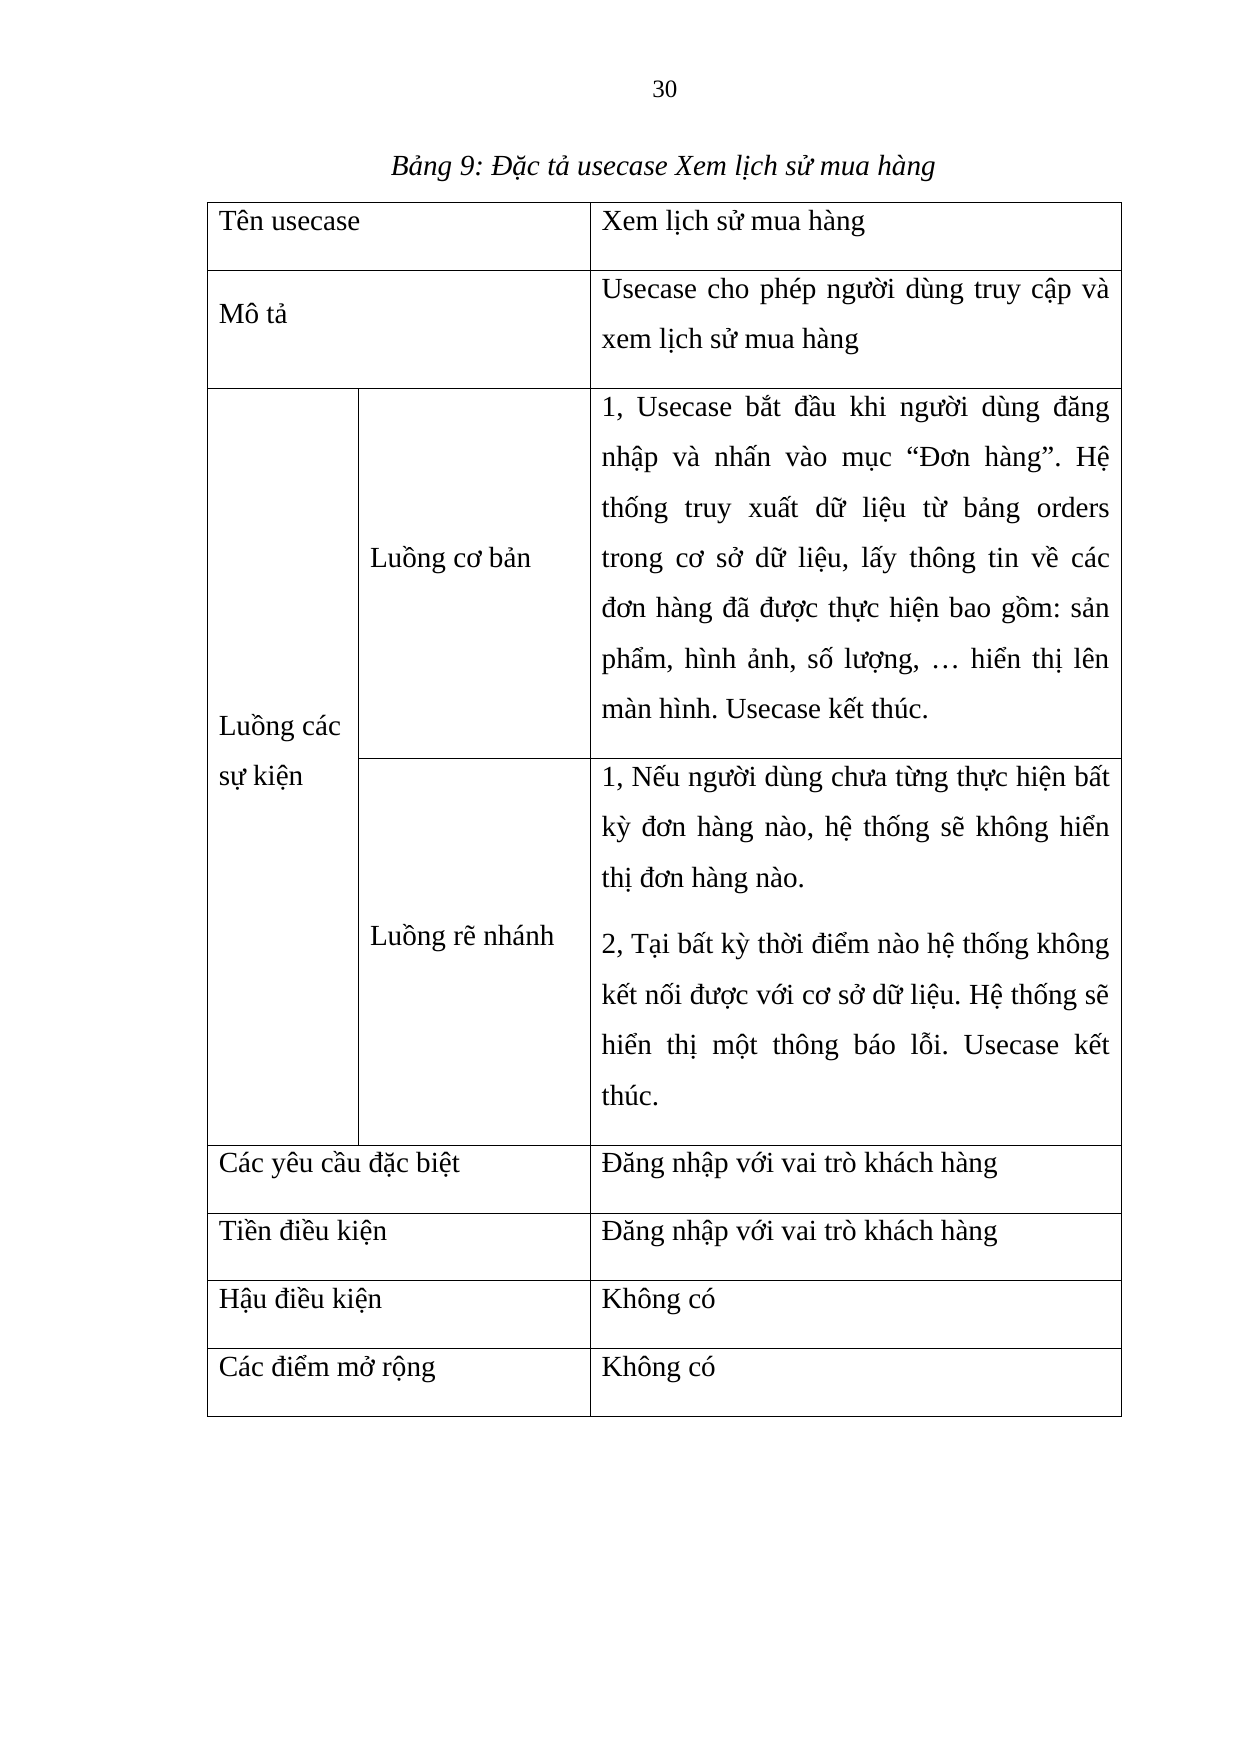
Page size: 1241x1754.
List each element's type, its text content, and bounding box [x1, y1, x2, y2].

text Bảng 9: Đặc tả usecase Xem lịch sử mua hàng [207, 148, 1122, 181]
table_cell Mô tả [208, 271, 590, 388]
table_cell Luồng rẽ nhánh [359, 759, 590, 1144]
table_cell Usecase cho phép người dùng truy cập và xem lịch sử mua hàng [591, 271, 1121, 388]
table_cell Không có [591, 1281, 1121, 1348]
table_header Tên usecase [208, 203, 590, 270]
table_cell Các yêu cầu đặc biệt [208, 1146, 590, 1212]
table_cell 1, Nếu người dùng chưa từng thực hiện bất kỳ đơn hàng nào, hệ thống sẽ không hiển thị đơn hàng nào. 2, Tại bất kỳ thời điểm nào hệ thống không kết nối được với cơ sở dữ liệu. Hệ thống sẽ hiển thị một thông báo lỗi. Usecase kết thúc. [591, 759, 1121, 1144]
table_cell Tiền điều kiện [208, 1214, 590, 1280]
table_cell Các điểm mở rộng [208, 1349, 590, 1416]
table_cell 1, Usecase bắt đầu khi người dùng đăng nhập và nhấn vào mục “Đơn hàng”. Hệ thống truy xuất dữ liệu từ bảng orders trong cơ sở dữ liệu, lấy thông tin về các đơn hàng đã được thực hiện bao gồm: sản phẩm, hình ảnh, số lượng, … hiển thị lên màn hình. Usecase kết thúc. [591, 389, 1121, 758]
table_cell Hậu điều kiện [208, 1281, 590, 1348]
table_cell Đăng nhập với vai trò khách hàng [591, 1146, 1121, 1212]
table_cell Luồng các sự kiện [208, 389, 358, 1144]
table_cell Không có [591, 1349, 1121, 1416]
table_header Xem lịch sử mua hàng [591, 203, 1121, 270]
table_cell Đăng nhập với vai trò khách hàng [591, 1214, 1121, 1280]
table_cell Luồng cơ bản [359, 389, 590, 758]
